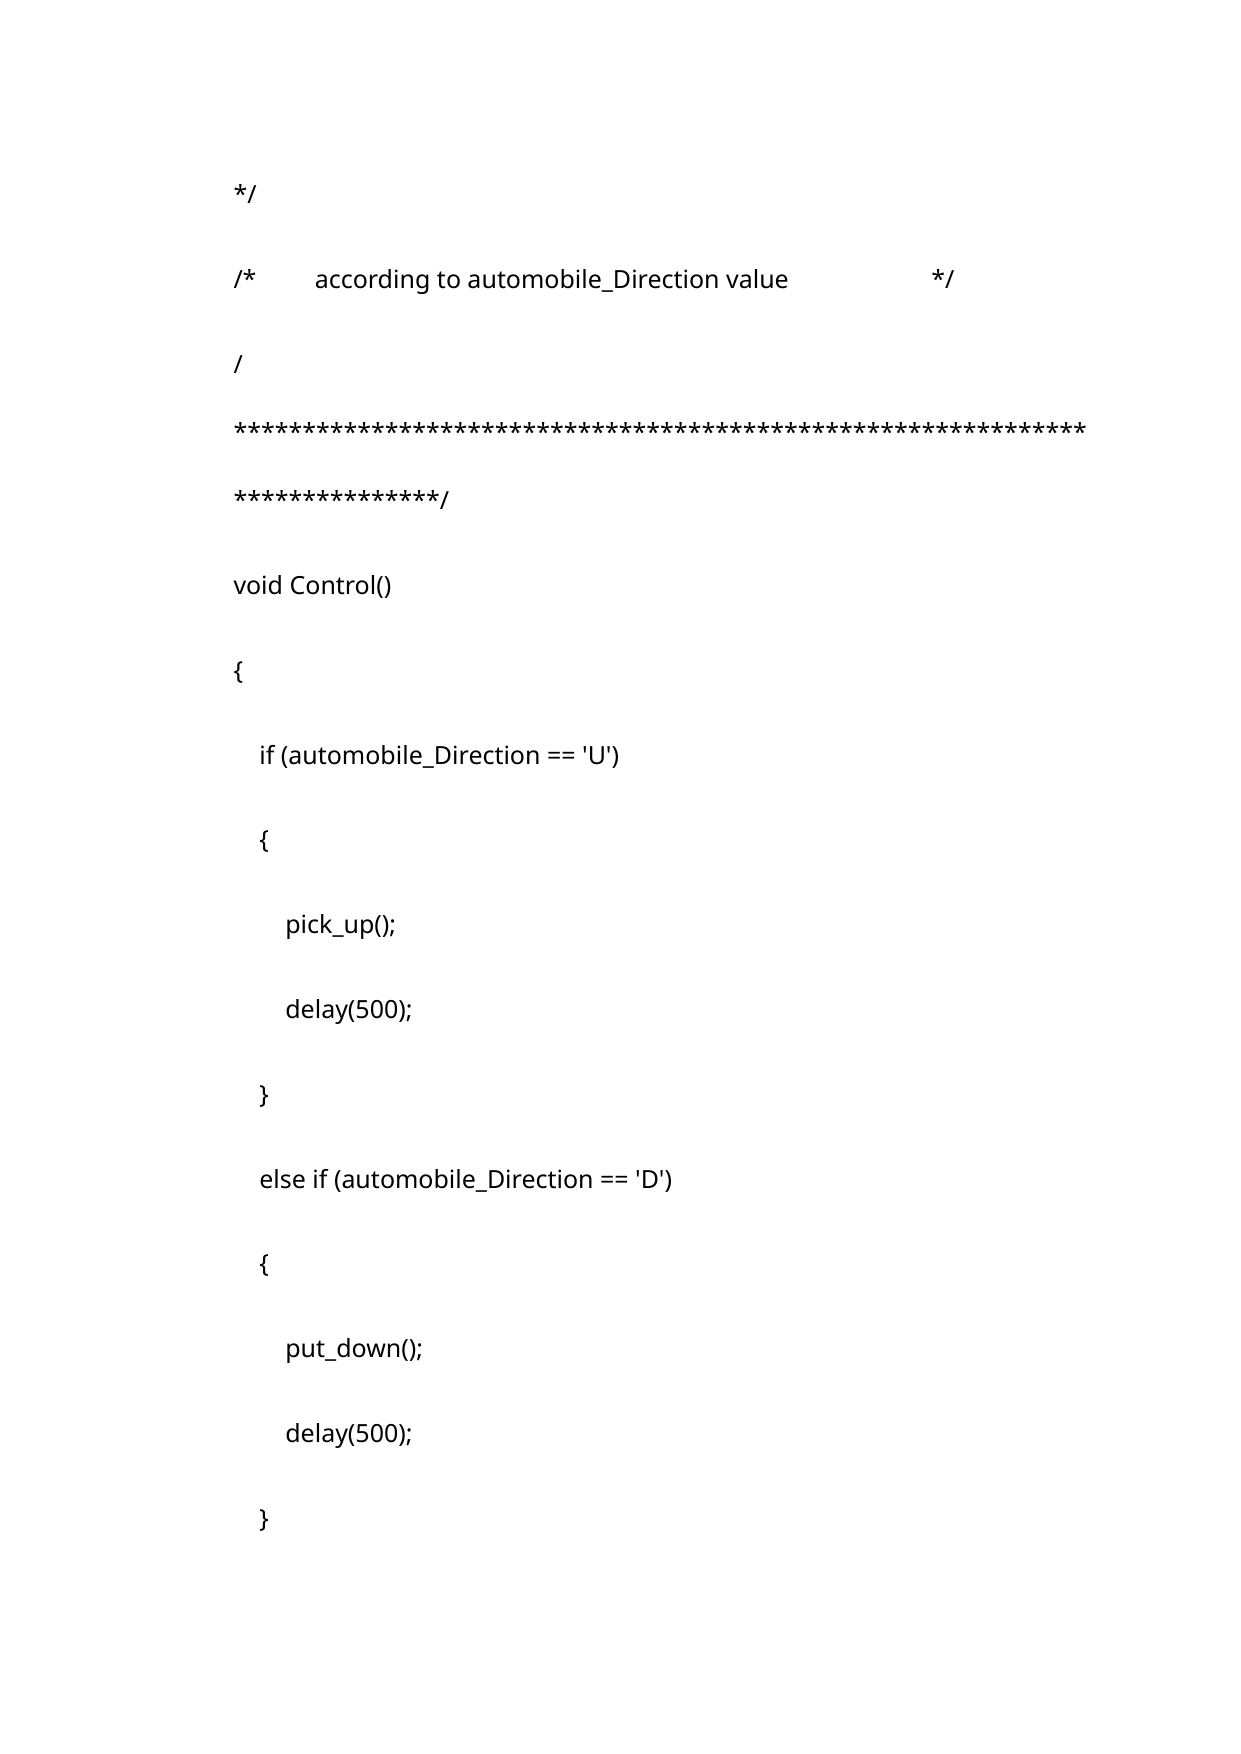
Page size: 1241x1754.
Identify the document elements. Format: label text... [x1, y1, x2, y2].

list } [233, 1501, 1090, 1534]
list pick_up(); [233, 907, 1090, 941]
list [233, 347, 1090, 517]
list if (automobile_Direction == 'U') [233, 737, 1090, 771]
list { [233, 822, 1090, 856]
list delay(500); [233, 992, 1090, 1026]
list put_down(); [233, 1331, 1090, 1365]
list void Control() [233, 568, 1090, 602]
list } [233, 1077, 1090, 1111]
list delay(500); [233, 1416, 1090, 1450]
list else if (automobile_Direction == 'D') [233, 1161, 1090, 1195]
list /* according to automobile_Direction value */ [233, 262, 1090, 296]
list { [233, 1246, 1090, 1280]
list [233, 177, 1090, 211]
list { [233, 653, 1090, 687]
